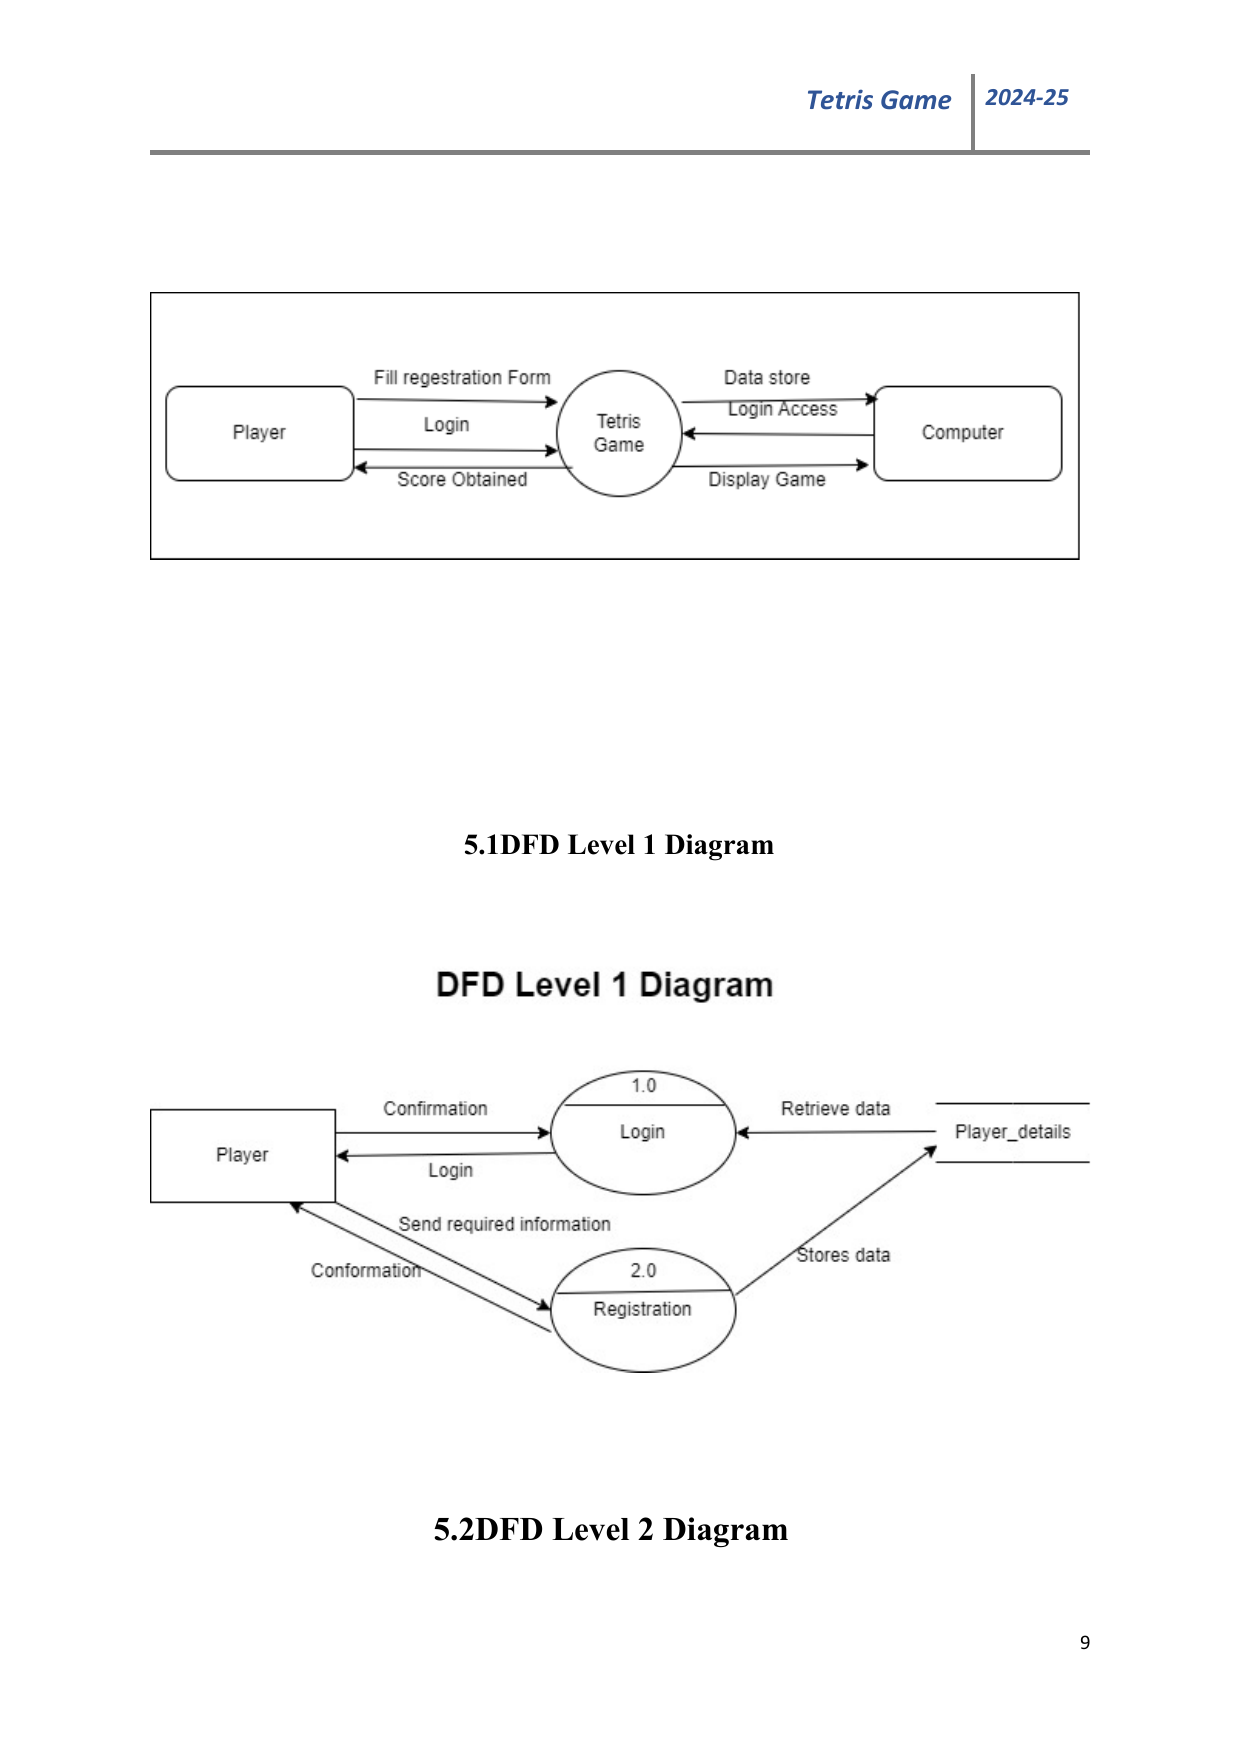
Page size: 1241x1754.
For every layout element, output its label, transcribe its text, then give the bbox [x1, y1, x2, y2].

text 5.2DFD Level 2 Diagram [150, 1511, 1090, 1548]
text 5.1DFD Level 1 Diagram [150, 828, 1090, 860]
picture [150, 955, 1091, 1373]
picture [150, 292, 1080, 560]
